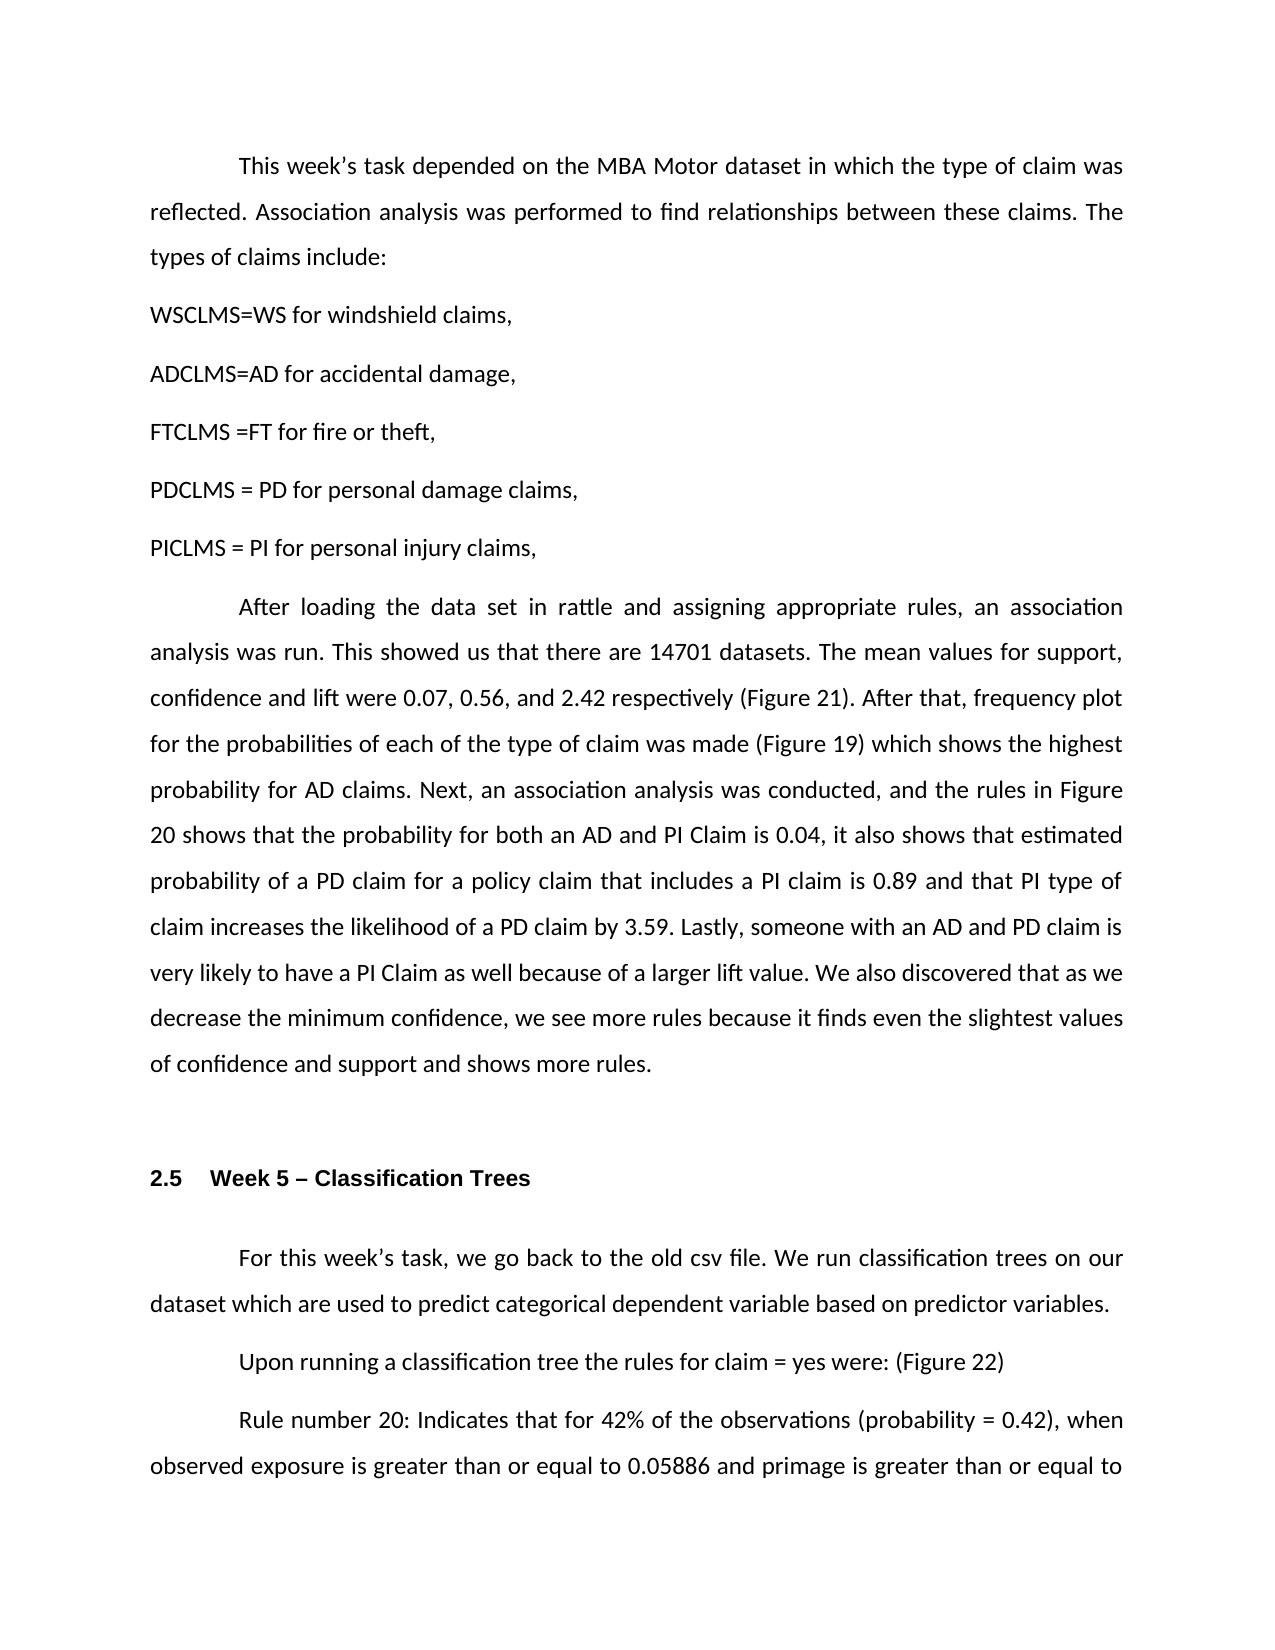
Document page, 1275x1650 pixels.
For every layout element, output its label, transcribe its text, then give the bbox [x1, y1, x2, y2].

text PICLMS = PI for personal injury claims, [150, 533, 1125, 563]
text WSCLMS=WS for windshield claims, [150, 300, 1125, 330]
text For this week’s task, we go back to the old csv file. We run classification trees on our dataset which are used to predict categorical dependent variable based on predictor variables. [150, 1242, 1125, 1318]
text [150, 1404, 1125, 1481]
text PDCLMS = PD for personal damage claims, [150, 474, 1125, 505]
subtitle Week 5 – Classification Trees [150, 1164, 1125, 1191]
text After loading the data set in rattle and assigning appropriate rules, an association analysis was run. This showed us that there are 14701 datasets. The mean values for support, confidence and lift were 0.07, 0.56, and 2.42 respectively (Figure 21). After that, frequency plot for the probabilities of each of the type of claim was made (Figure 19) which shows the highest probability for AD claims. Next, an association analysis was conducted, and the rules in Figure 20 shows that the probability for both an AD and PI Claim is 0.04, it also shows that estimated probability of a PD claim for a policy claim that includes a PI claim is 0.89 and that PI type of claim increases the likelihood of a PD claim by 3.59. Lastly, someone with an AD and PD claim is very likely to have a PI Claim as well because of a larger lift value. We also discovered that as we decrease the minimum confidence, we see more rules because it finds even the slightest values of confidence and support and shows more rules. [150, 591, 1125, 1079]
text ADCLMS=AD for accidental damage, [150, 358, 1125, 388]
text Upon running a classification tree the rules for claim = yes were: (Figure 22) [150, 1346, 1125, 1377]
text FTCLMS =FT for fire or theft, [150, 416, 1125, 447]
text This week’s task depended on the MBA Motor dataset in which the type of claim was reflected. Association analysis was performed to find relationships between these claims. The types of claims include: [150, 150, 1125, 272]
